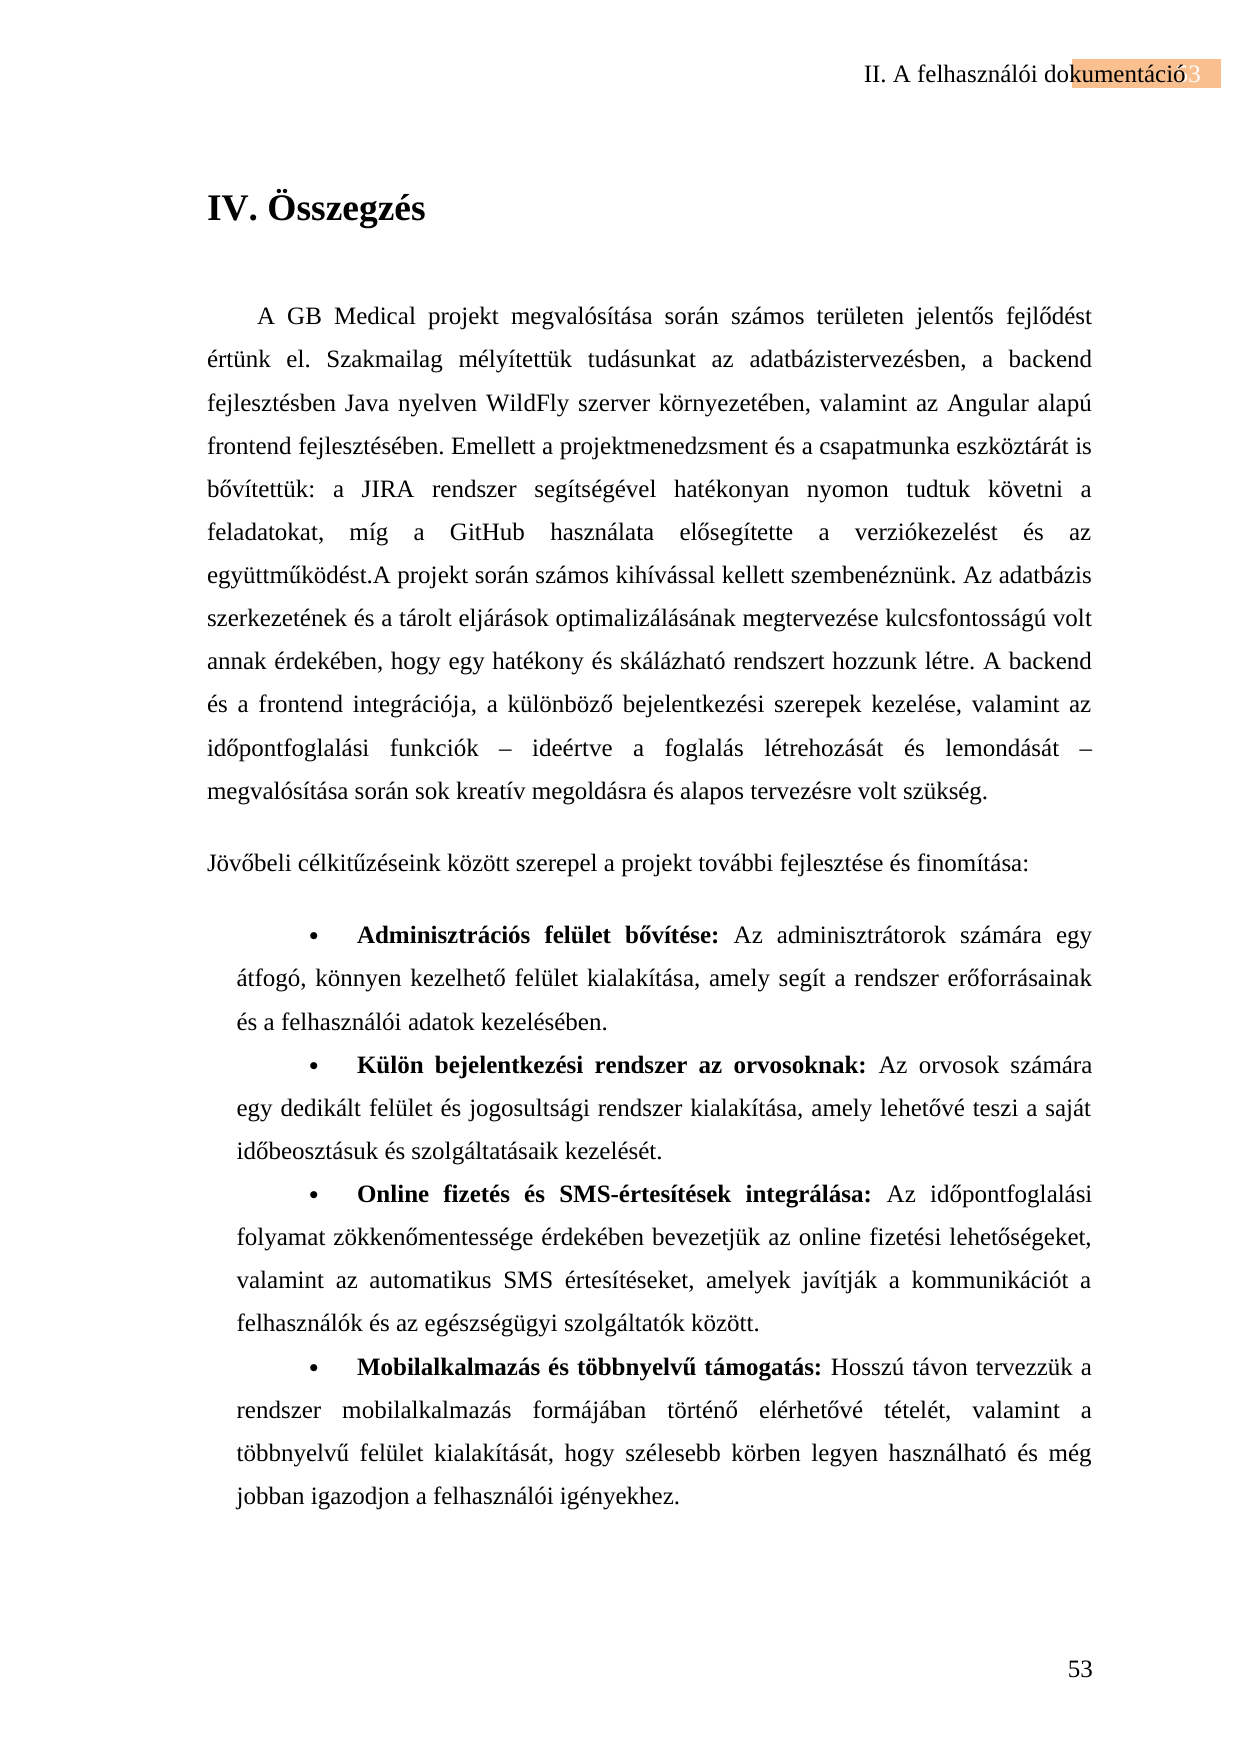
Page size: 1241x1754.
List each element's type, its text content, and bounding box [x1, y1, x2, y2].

list Adminisztrációs felület bővítése: Az adminisztrátorok számára egy átfogó, könnyen kezelhető felület kialakítása, amely segít a rendszer erőforrásainak és a felhasználói adatok kezelésében. [236, 920, 1092, 1035]
subtitle IV. Összegzés [207, 185, 1092, 228]
list Külön bejelentkezési rendszer az orvosoknak: Az orvosok számára egy dedikált felület és jogosultsági rendszer kialakítása, amely lehetővé teszi a saját időbeosztásuk és szolgáltatásaik kezelését. [236, 1079, 1092, 1194]
text Jövőbeli célkitűzéseink között szerepel a projekt további fejlesztése és finomítása: [207, 848, 1092, 877]
text A GB Medical projekt megvalósítása során számos területen jelentős fejlődést értünk el. Szakmailag mélyítettük tudásunkat az adatbázistervezésben, a backend fejlesztésben Java nyelven WildFly szerver környezetében, valamint az Angular alapú frontend fejlesztésében. Emellett a projektmenedzsment és a csapatmunka eszköztárát is bővítettük: a JIRA rendszer segítségével hatékonyan nyomon tudtuk követni a feladatokat, míg a GitHub használata elősegítette a verziókezelést és az együttműködést.A projekt során számos kihívással kellett szembenéznünk. Az adatbázis szerkezetének és a tárolt eljárások optimalizálásának megtervezése kulcsfontosságú volt annak érdekében, hogy egy hatékony és skálázható rendszert hozzunk létre. A backend és a frontend integrációja, a különböző bejelentkezési szerepek kezelése, valamint az időpontfoglalási funkciók – ideértve a foglalás létrehozását és lemondását – megvalósítása során sok kreatív megoldásra és alapos tervezésre volt szükség. [207, 258, 1092, 804]
list Mobilalkalmazás és többnyelvű támogatás: Hosszú távon tervezzük a rendszer mobilalkalmazás formájában történő elérhetővé tételét, valamint a többnyelvű felület kialakítását, hogy szélesebb körben legyen használható és még jobban igazodjon a felhasználói igényekhez. [236, 1439, 1092, 1597]
list Online fizetés és SMS-értesítések integrálása: Az időpontfoglalási folyamat zökkenőmentessége érdekében bevezetjük az online fizetési lehetőségeket, valamint az automatikus SMS értesítéseket, amelyek javítják a kommunikációt a felhasználók és az egészségügyi szolgáltatók között. [236, 1237, 1092, 1396]
